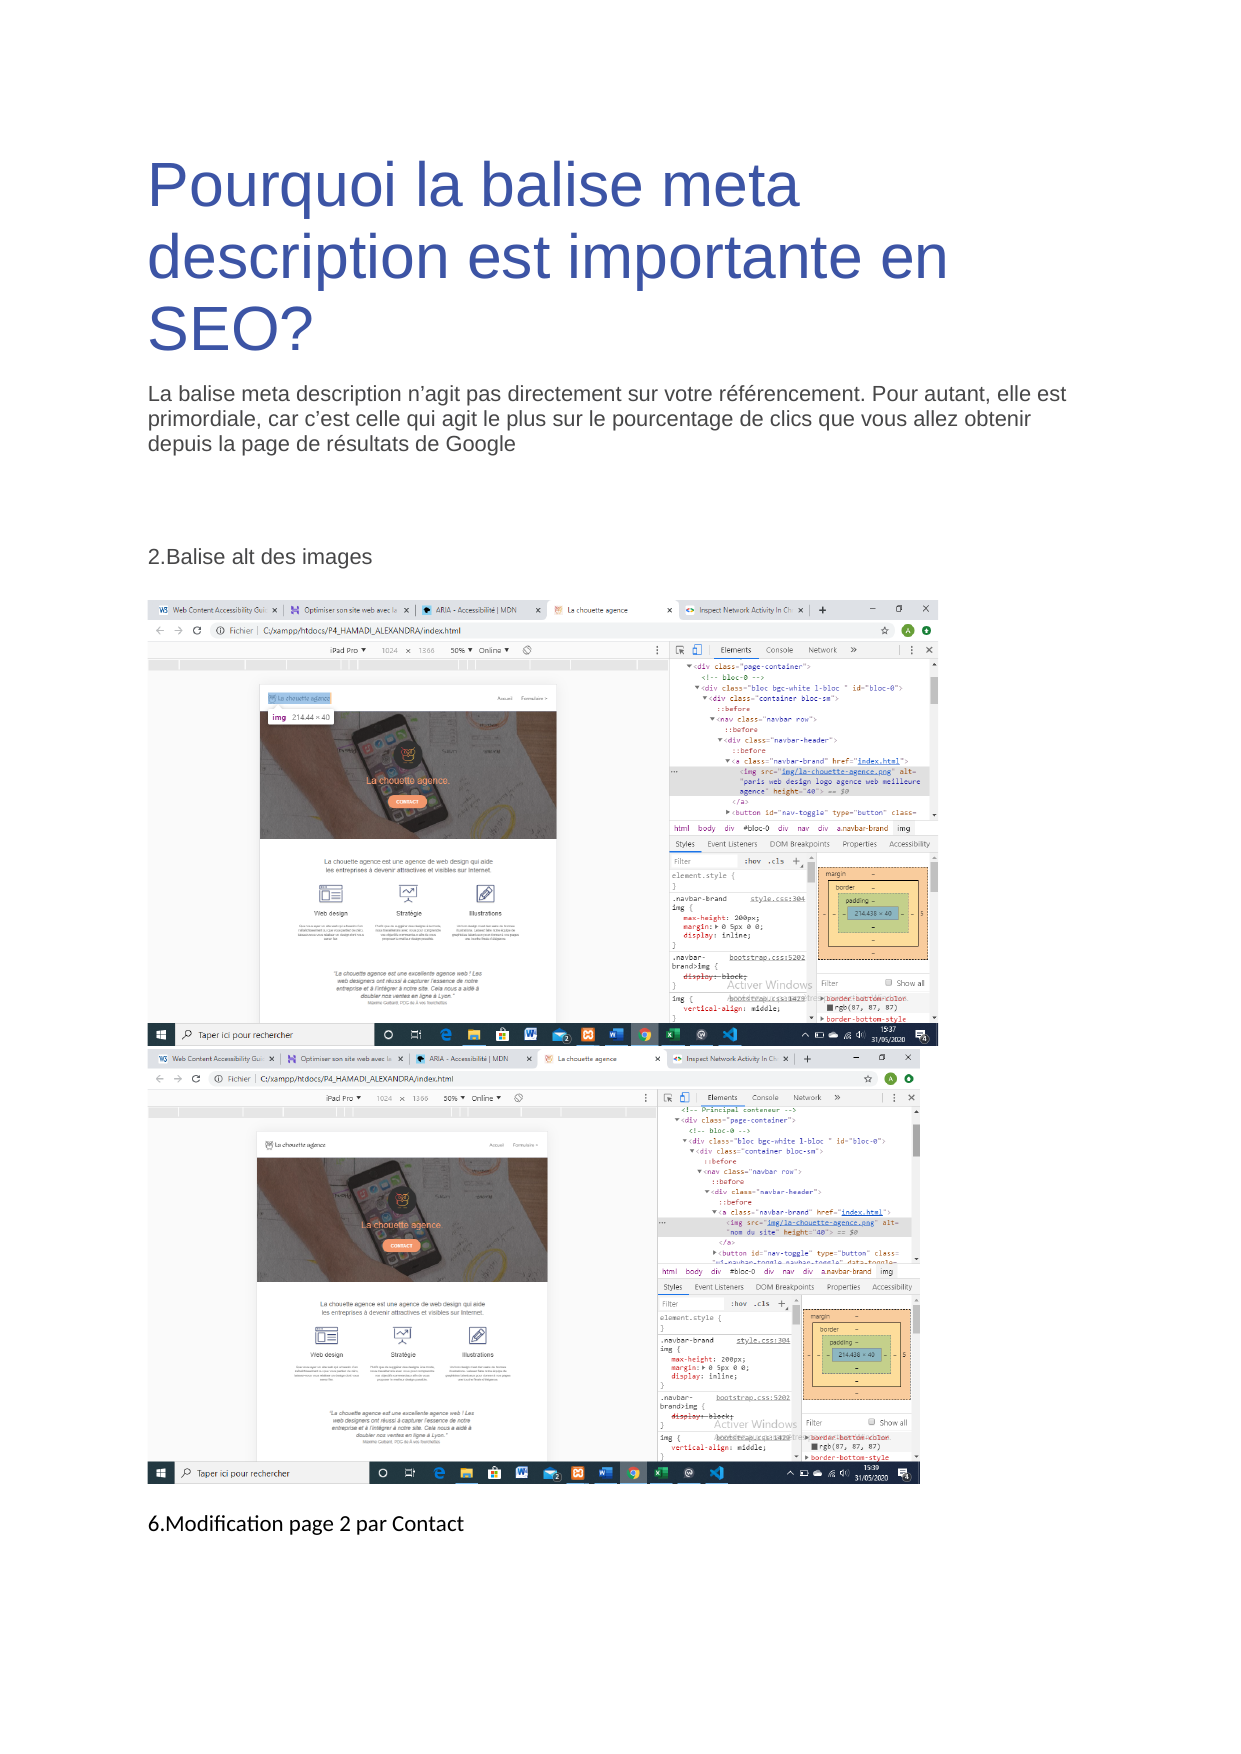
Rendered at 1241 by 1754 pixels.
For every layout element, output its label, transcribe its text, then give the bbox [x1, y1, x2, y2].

picture [147, 1049, 920, 1484]
text 6.Modification page 2 par Contact [148, 1509, 1093, 1537]
text Pourquoi la balise meta description est importante en SEO? [148, 148, 1093, 363]
text La balise meta description n’agit pas directement sur votre référencement. Pour autant, elle est primordiale, car c’est celle qui agit le plus sur le pourcentage de clics que vous allez obtenir depuis la page de résultats de Google [148, 381, 1093, 456]
text 2.Balise alt des images [148, 544, 1093, 569]
picture [147, 600, 939, 1046]
